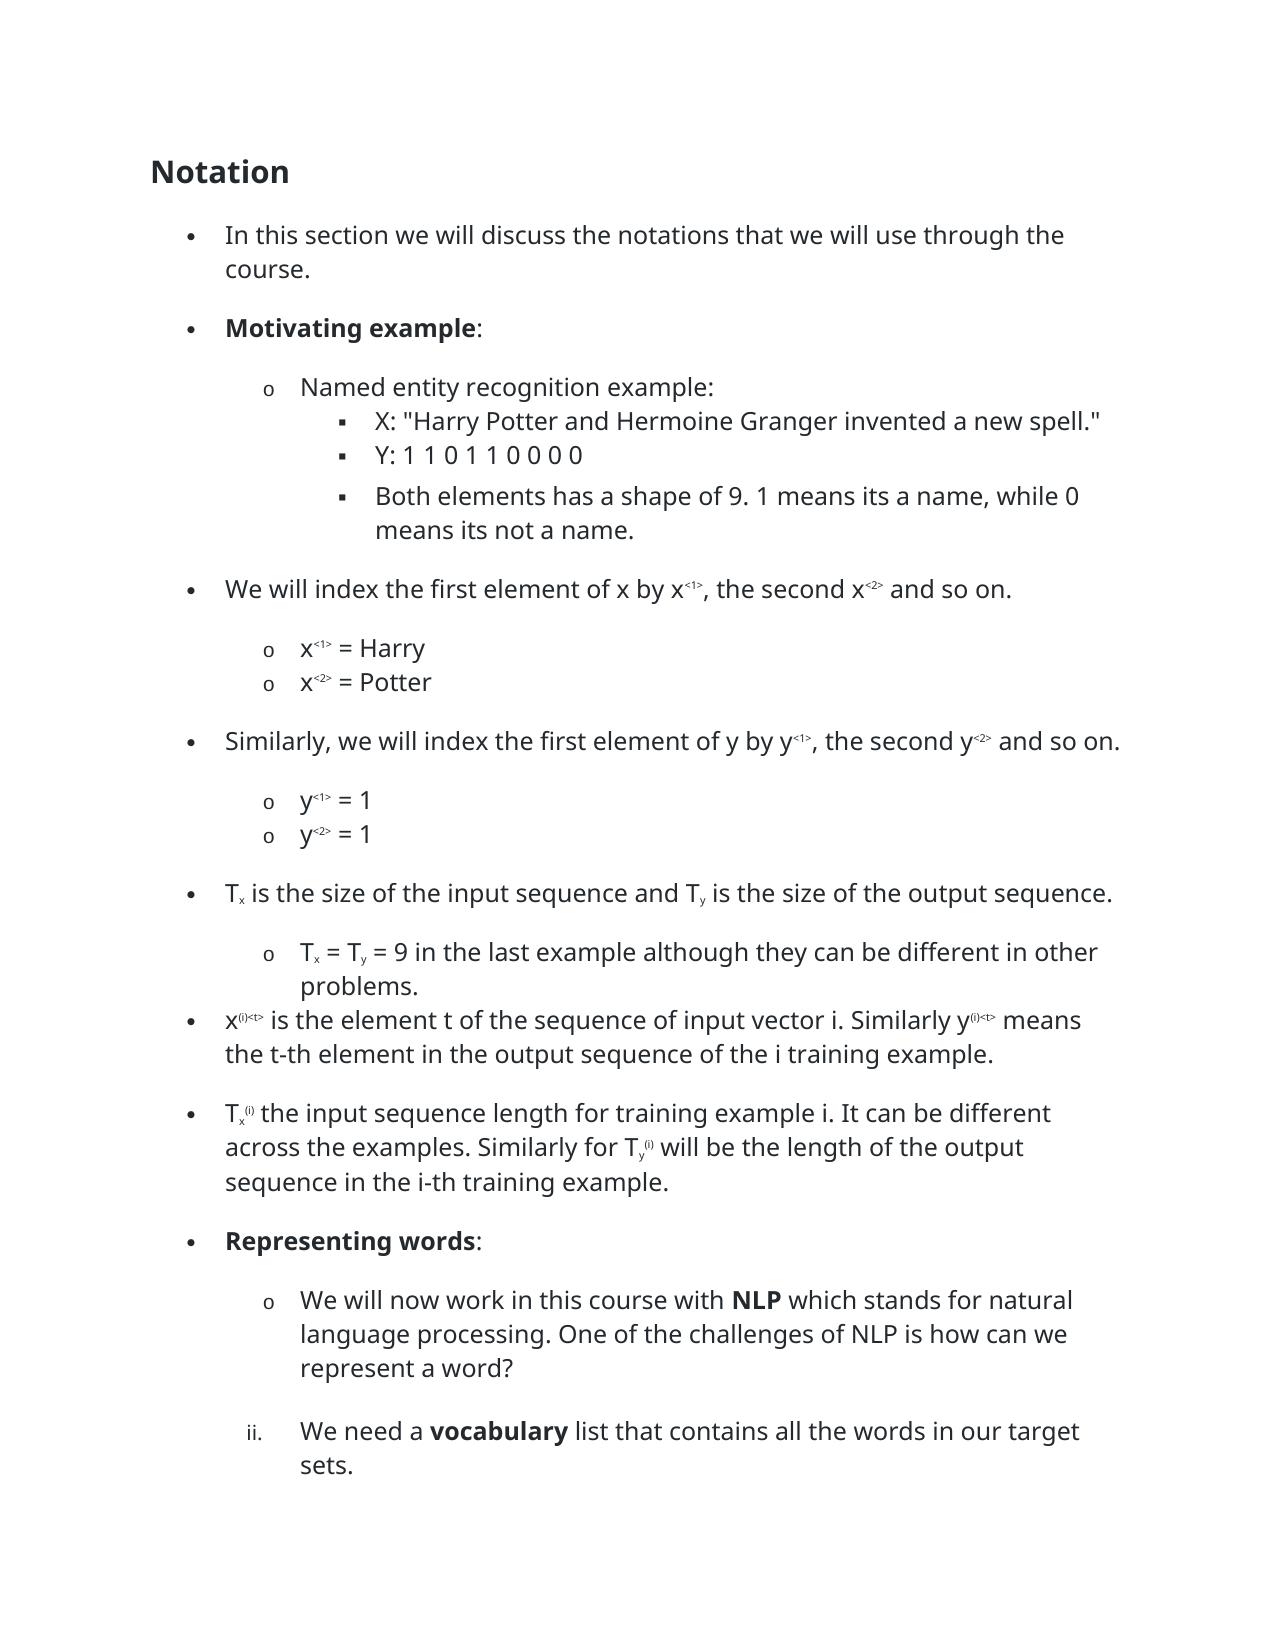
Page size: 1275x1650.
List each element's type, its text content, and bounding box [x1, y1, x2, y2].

list Tx is the size of the input sequence and Ty is the size of the output sequence. [187, 876, 1125, 910]
list x<2> = Potter [262, 664, 1125, 698]
list Tx = Ty = 9 in the last example although they can be different in other problems. [262, 935, 1125, 1003]
list y<1> = 1 [262, 783, 1125, 817]
list x<1> = Harry [262, 630, 1125, 664]
list We need a vocabulary list that contains all the words in our target sets. [262, 1414, 1125, 1482]
list Named entity recognition example: [262, 370, 1125, 404]
list Y: 1 1 0 1 1 0 0 0 0 [337, 438, 1125, 472]
list Tx(i) the input sequence length for training example i. It can be different across the examples. Similarly for Ty(i) will be the length of the output sequence in the i-th training example. [187, 1096, 1125, 1198]
list Motivating example: [187, 311, 1125, 345]
list X: "Harry Potter and Hermoine Granger invented a new spell." [337, 404, 1125, 438]
list x(i)<t> is the element t of the sequence of input vector i. Similarly y(i)<t> means the t-th element in the output sequence of the i training example. [187, 1003, 1125, 1071]
list Both elements has a shape of 9. 1 means its a name, while 0 means its not a name. [337, 478, 1125, 546]
text Notation [150, 150, 1125, 193]
list We will index the first element of x by x<1>, the second x<2> and so on. [187, 571, 1125, 605]
list In this section we will discuss the notations that we will use through the course. [187, 218, 1125, 286]
list Representing words: [187, 1223, 1125, 1257]
list y<2> = 1 [262, 817, 1125, 851]
list We will now work in this course with NLP which stands for natural language processing. One of the challenges of NLP is how can we represent a word? [262, 1282, 1125, 1384]
list Similarly, we will index the first element of y by y<1>, the second y<2> and so on. [187, 723, 1125, 758]
